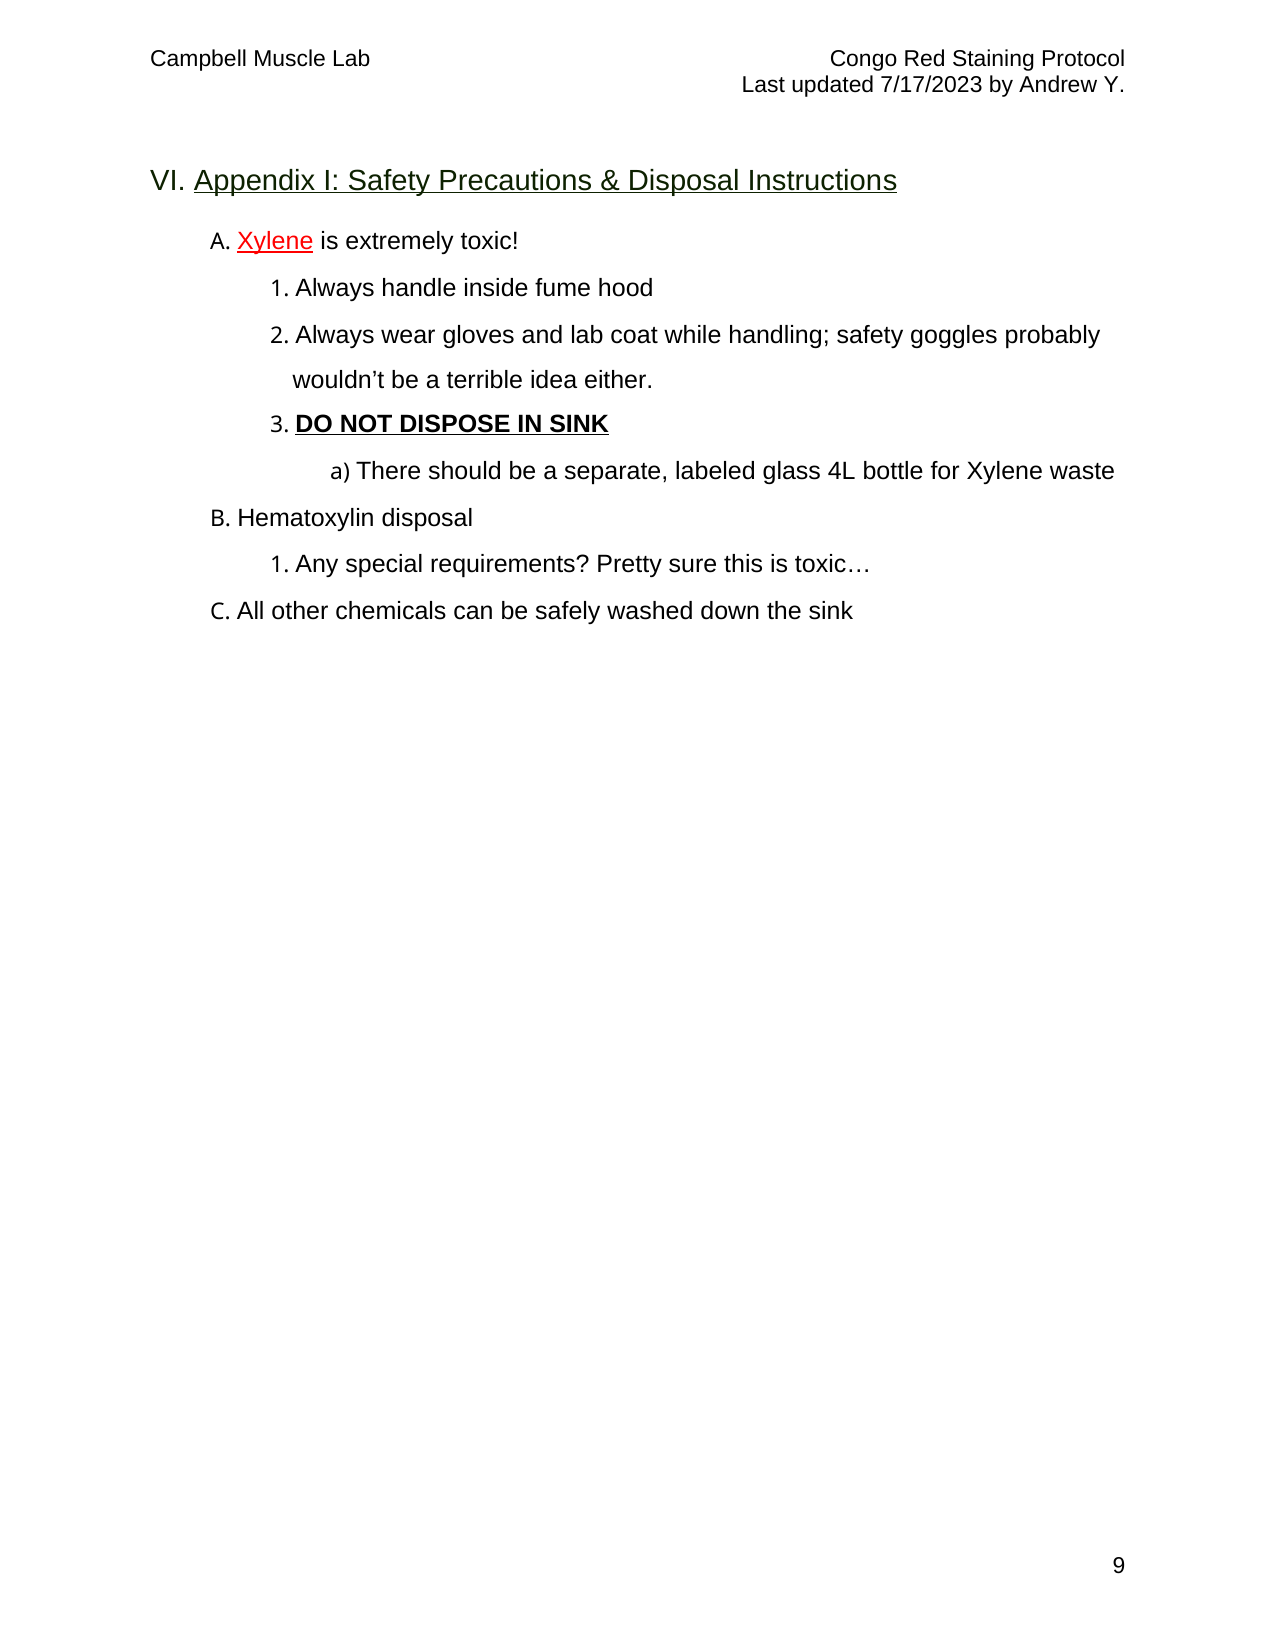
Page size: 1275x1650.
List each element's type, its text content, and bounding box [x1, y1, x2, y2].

text Hematoxylin disposal [210, 502, 1125, 533]
text Any special requirements? Pretty sure this is toxic… [270, 548, 1125, 580]
text All other chemicals can be safely washed down the sink [210, 595, 1125, 627]
subtitle Appendix I: Safety Precautions & Disposal Instructions [150, 162, 1125, 196]
text Always wear gloves and lab coat while handling; safety goggles probably wouldn’t be a terrible idea either. [270, 319, 1125, 393]
list There should be a separate, labeled glass 4L bottle for Xylene waste [330, 455, 1125, 486]
text Xylene is extremely toxic! [210, 225, 1125, 257]
text Always handle inside fume hood [270, 272, 1125, 303]
text DO NOT DISPOSE IN SINK [270, 408, 1125, 439]
